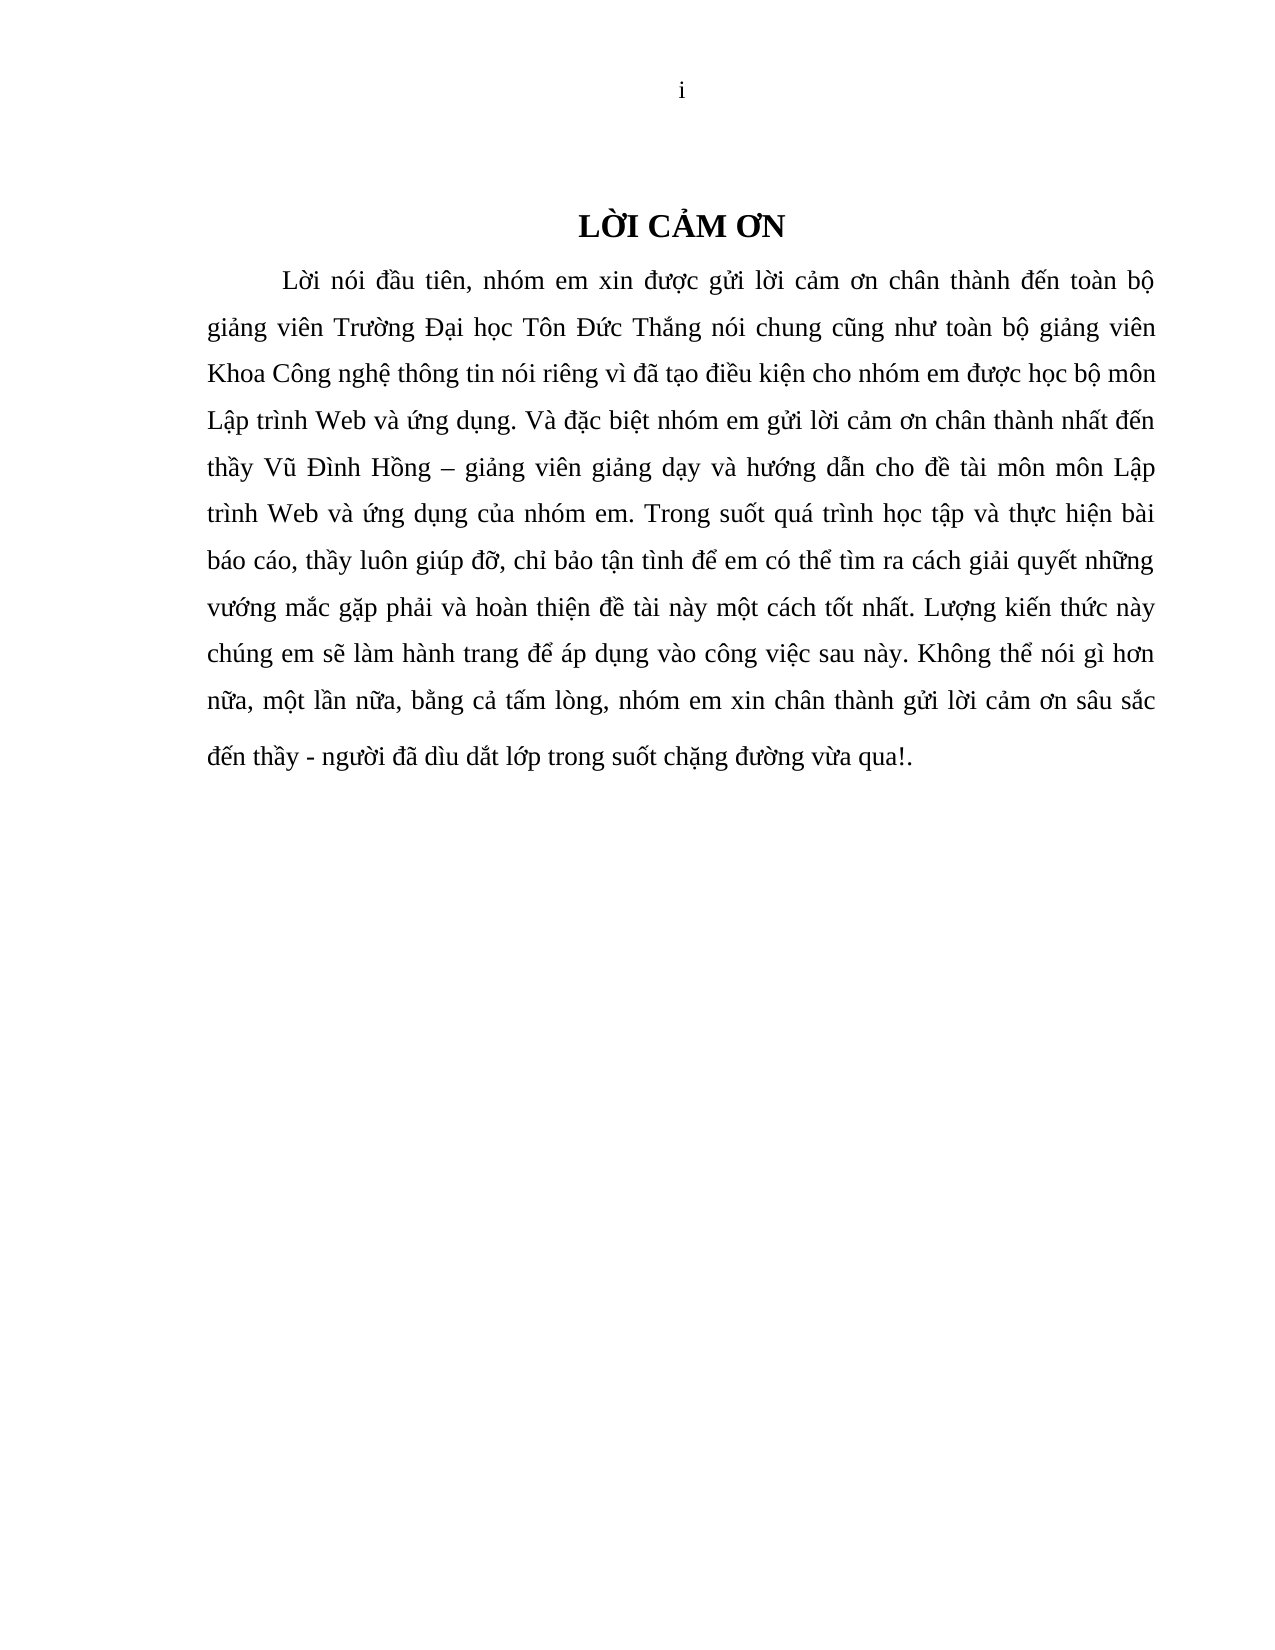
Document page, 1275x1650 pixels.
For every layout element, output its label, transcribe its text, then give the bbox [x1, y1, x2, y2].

text Lời nói đầu tiên, nhóm em xin được gửi lời cảm ơn chân thành đến toàn bộ giảng viên Trường Đại học Tôn Đức Thắng nói chung cũng như toàn bộ giảng viên Khoa Công nghệ thông tin nói riêng vì đã tạo điều kiện cho nhóm em được học bộ môn Lập trình Web và ứng dụng. Và đặc biệt nhóm em gửi lời cảm ơn chân thành nhất đến thầy Vũ Đình Hồng – giảng viên giảng dạy và hướng dẫn cho đề tài môn môn Lập trình Web và ứng dụng của nhóm em. Trong suốt quá trình học tập và thực hiện bài báo cáo, thầy luôn giúp đỡ, chỉ bảo tận tình để em có thể tìm ra cách giải quyết những vướng mắc gặp phải và hoàn thiện đề tài này một cách tốt nhất. Lượng kiến thức này chúng em sẽ làm hành trang để áp dụng vào công việc sau này. Không thể nói gì hơn nữa, một lần nữa, bằng cả tấm lòng, nhóm em xin chân thành gửi lời cảm ơn sâu sắc đến thầy - người đã dìu dắt lớp trong suốt chặng đường vừa qua!. [207, 264, 1157, 773]
text LỜI CẢM ƠN [207, 207, 1157, 245]
